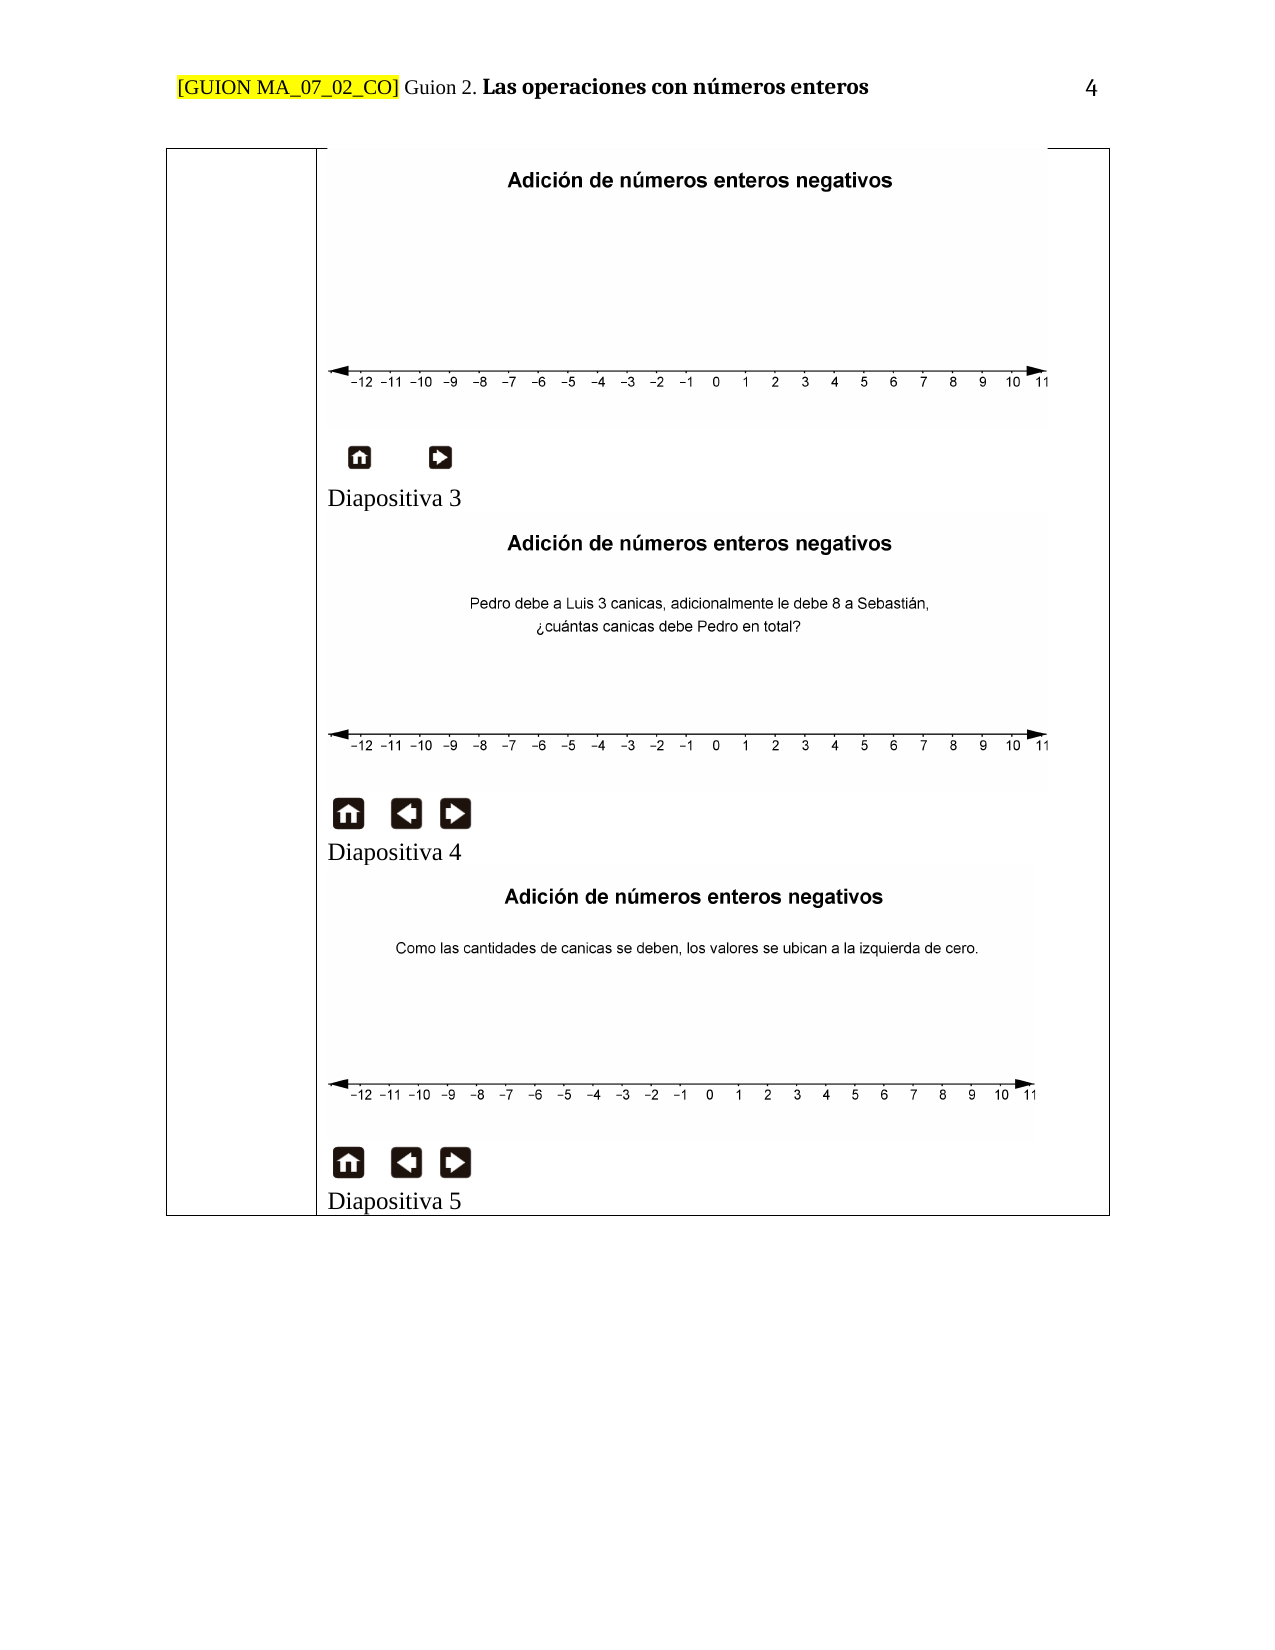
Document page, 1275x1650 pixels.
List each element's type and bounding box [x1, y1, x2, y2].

picture [327, 865, 1036, 1186]
picture [327, 511, 1048, 837]
picture [327, 148, 1048, 483]
table_cell [317, 149, 1109, 1214]
table_cell [167, 149, 316, 1214]
